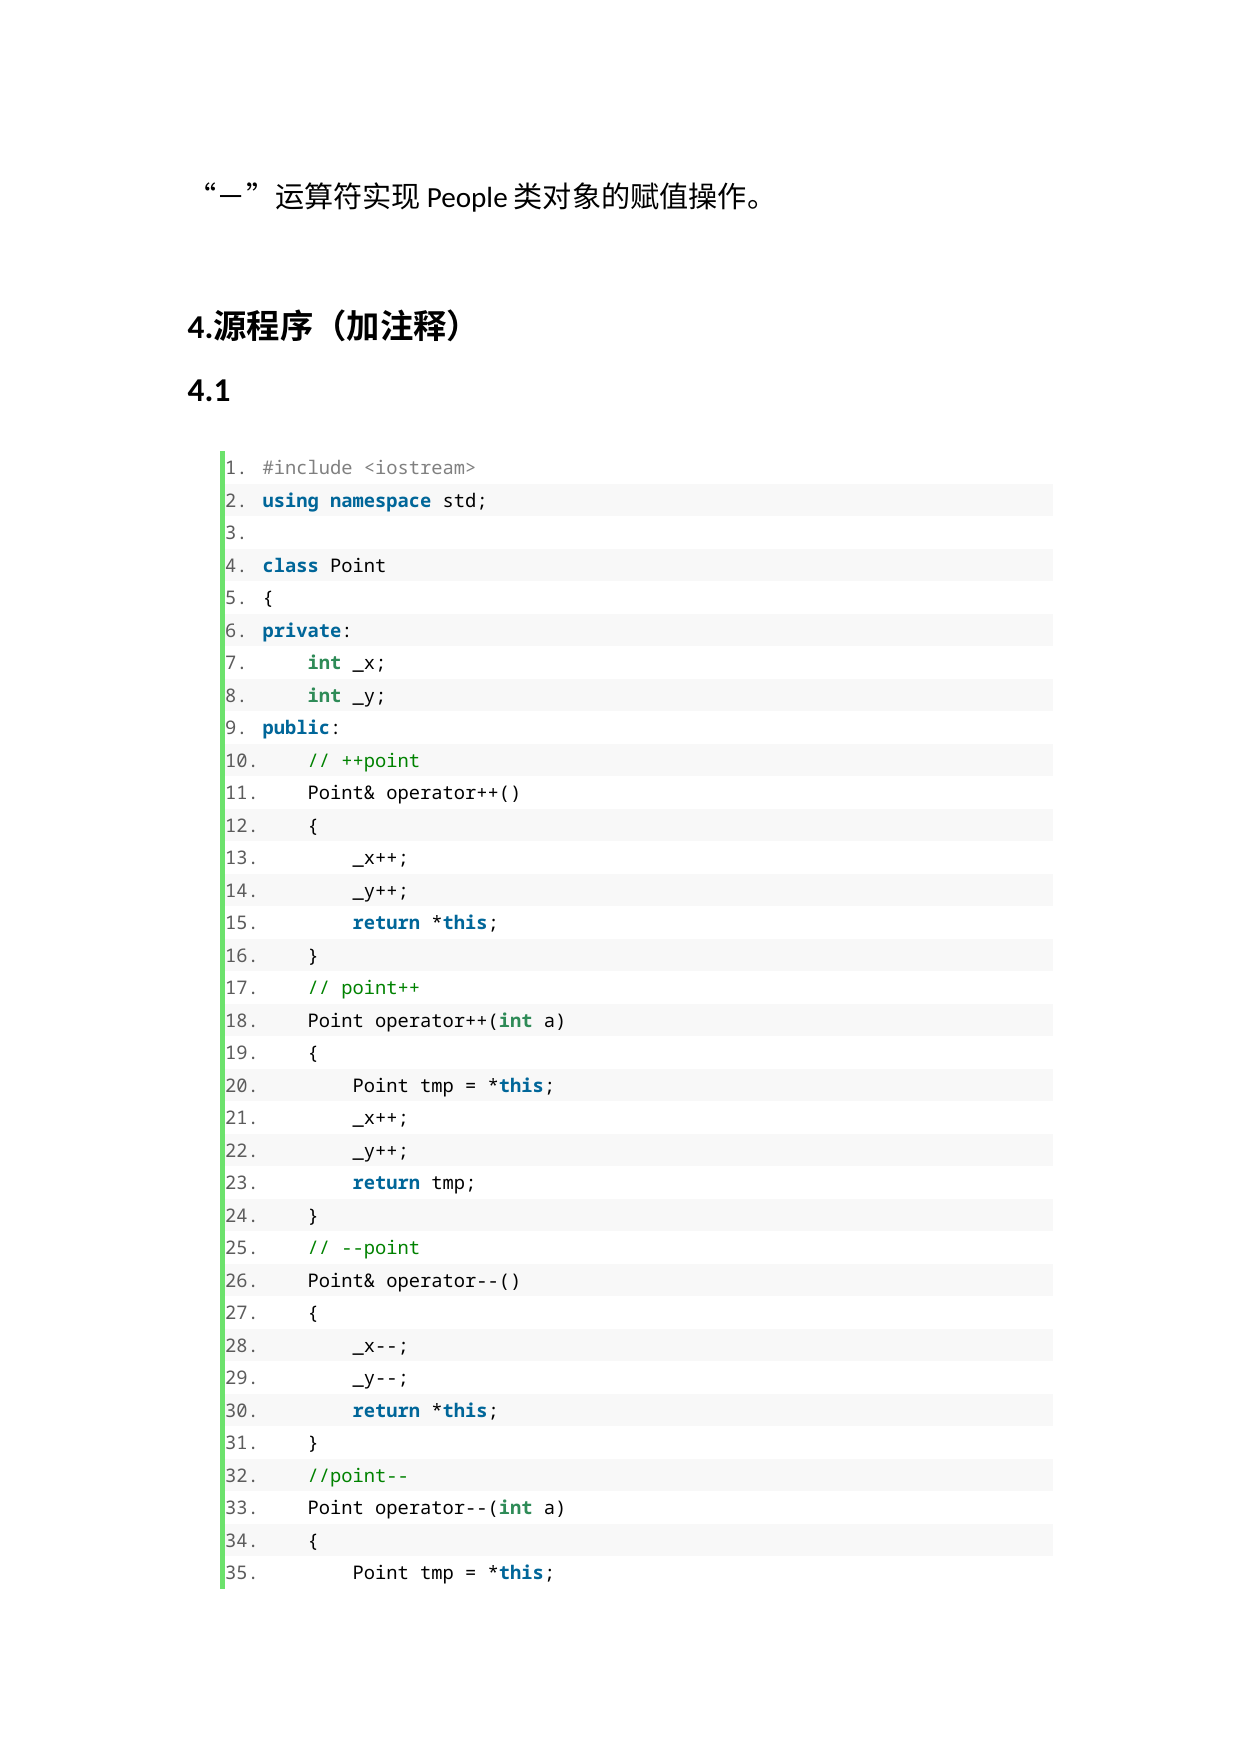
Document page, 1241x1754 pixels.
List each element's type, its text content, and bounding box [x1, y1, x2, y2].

list } [225, 1199, 1053, 1231]
list { [225, 1296, 1053, 1329]
list _y++; [225, 1134, 1053, 1166]
list // point++ [225, 971, 1053, 1004]
list Point tmp = *this; [225, 1069, 1053, 1101]
list { [225, 809, 1053, 841]
list // --point [225, 1231, 1053, 1264]
text 4.源程序（加注释） 4.1 [187, 292, 1053, 422]
list return *this; [225, 1394, 1053, 1426]
list Point operator--(int a) [225, 1491, 1053, 1524]
list public: [225, 711, 1053, 744]
list // ++point [225, 744, 1053, 776]
list _y++; [225, 874, 1053, 906]
list _y--; [225, 1361, 1053, 1394]
list using namespace std; [225, 484, 1053, 516]
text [187, 162, 1053, 227]
list return tmp; [225, 1166, 1053, 1199]
list Point operator++(int a) [225, 1004, 1053, 1036]
list //point-- [225, 1459, 1053, 1491]
list _x--; [225, 1329, 1053, 1361]
list return *this; [225, 906, 1053, 939]
list int _y; [225, 679, 1053, 711]
list #include <iostream> [225, 451, 1053, 484]
list class Point [225, 549, 1053, 581]
list _x++; [225, 841, 1053, 874]
list int _x; [225, 646, 1053, 679]
list private: [225, 614, 1053, 646]
list Point& operator--() [225, 1264, 1053, 1296]
list } [225, 1426, 1053, 1459]
list { [225, 1036, 1053, 1069]
list { [225, 1524, 1053, 1556]
list } [225, 939, 1053, 971]
list _x++; [225, 1101, 1053, 1134]
list { [225, 581, 1053, 614]
list Point& operator++() [225, 776, 1053, 809]
list Point tmp = *this; [225, 1556, 1053, 1589]
